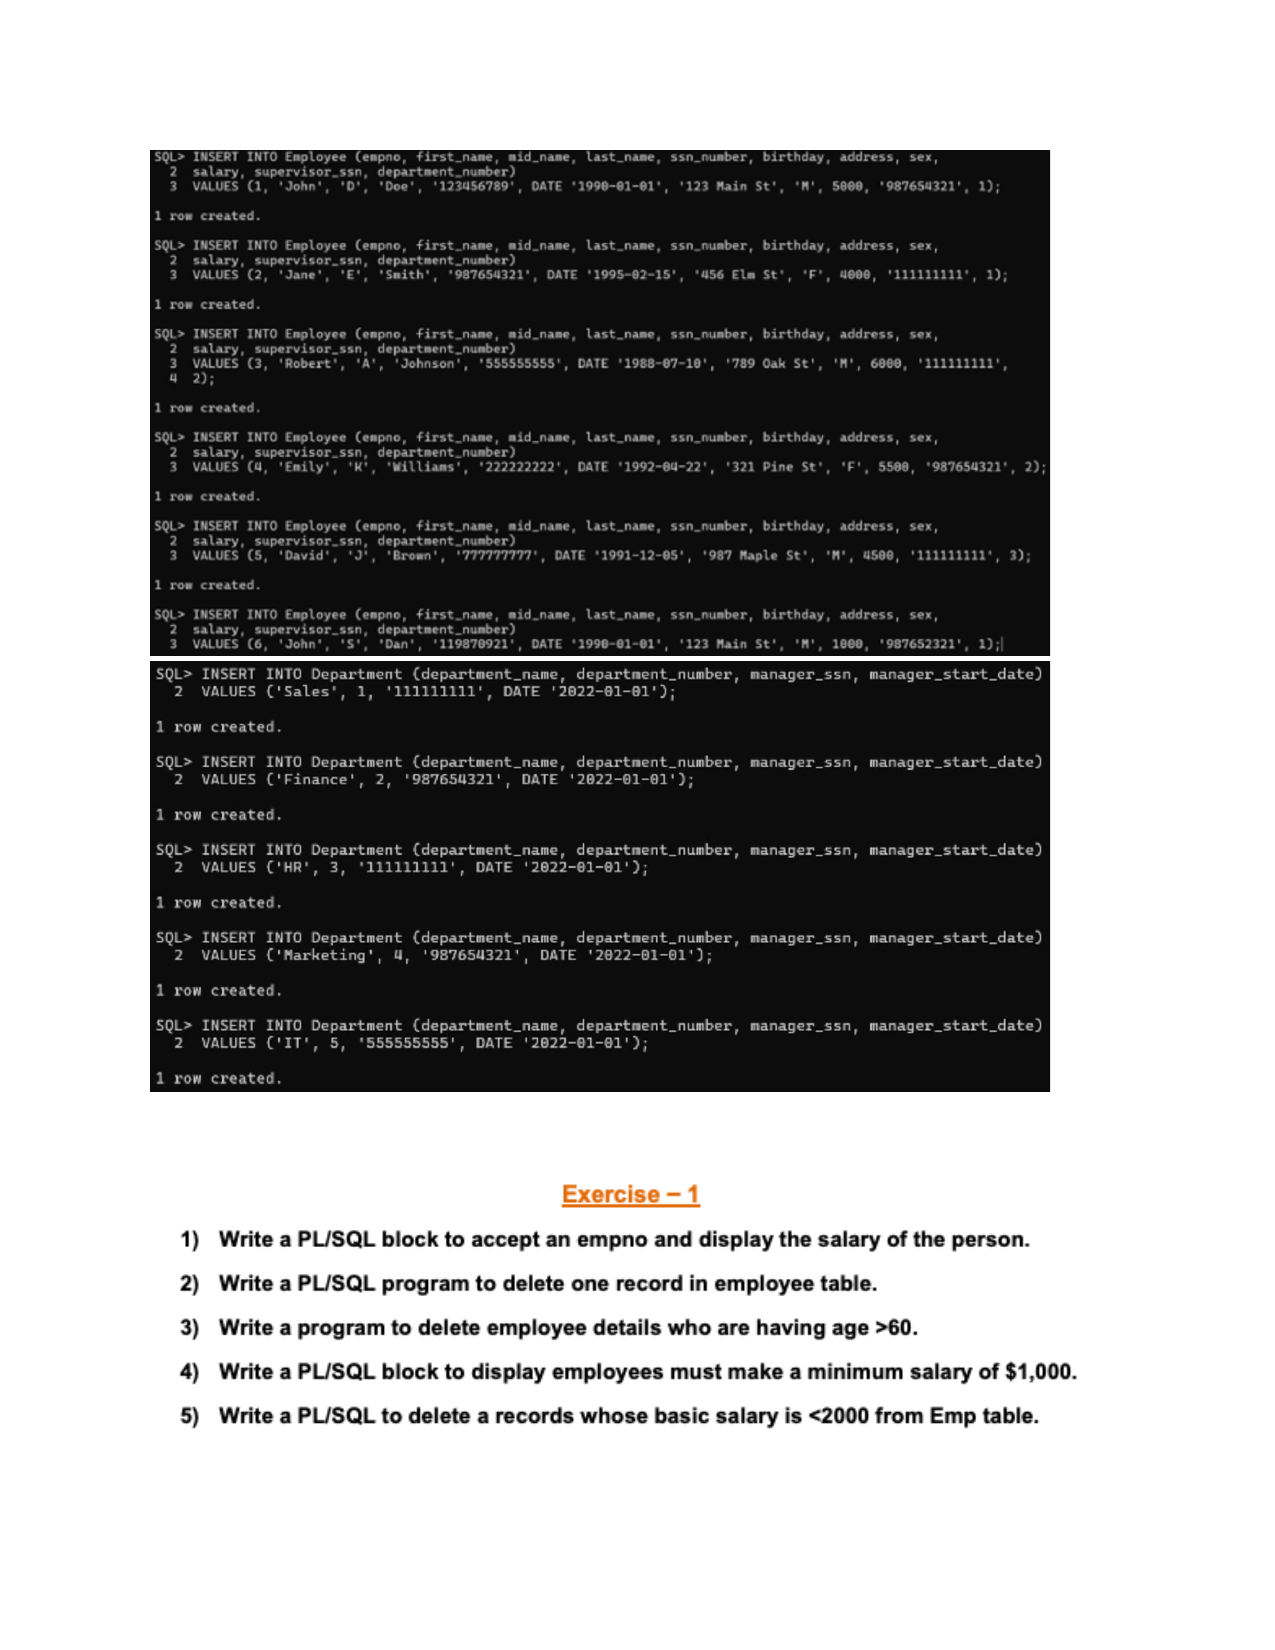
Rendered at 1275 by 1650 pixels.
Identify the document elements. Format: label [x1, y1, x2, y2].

picture [150, 661, 1050, 1092]
picture [150, 1162, 1125, 1466]
picture [150, 150, 1050, 656]
